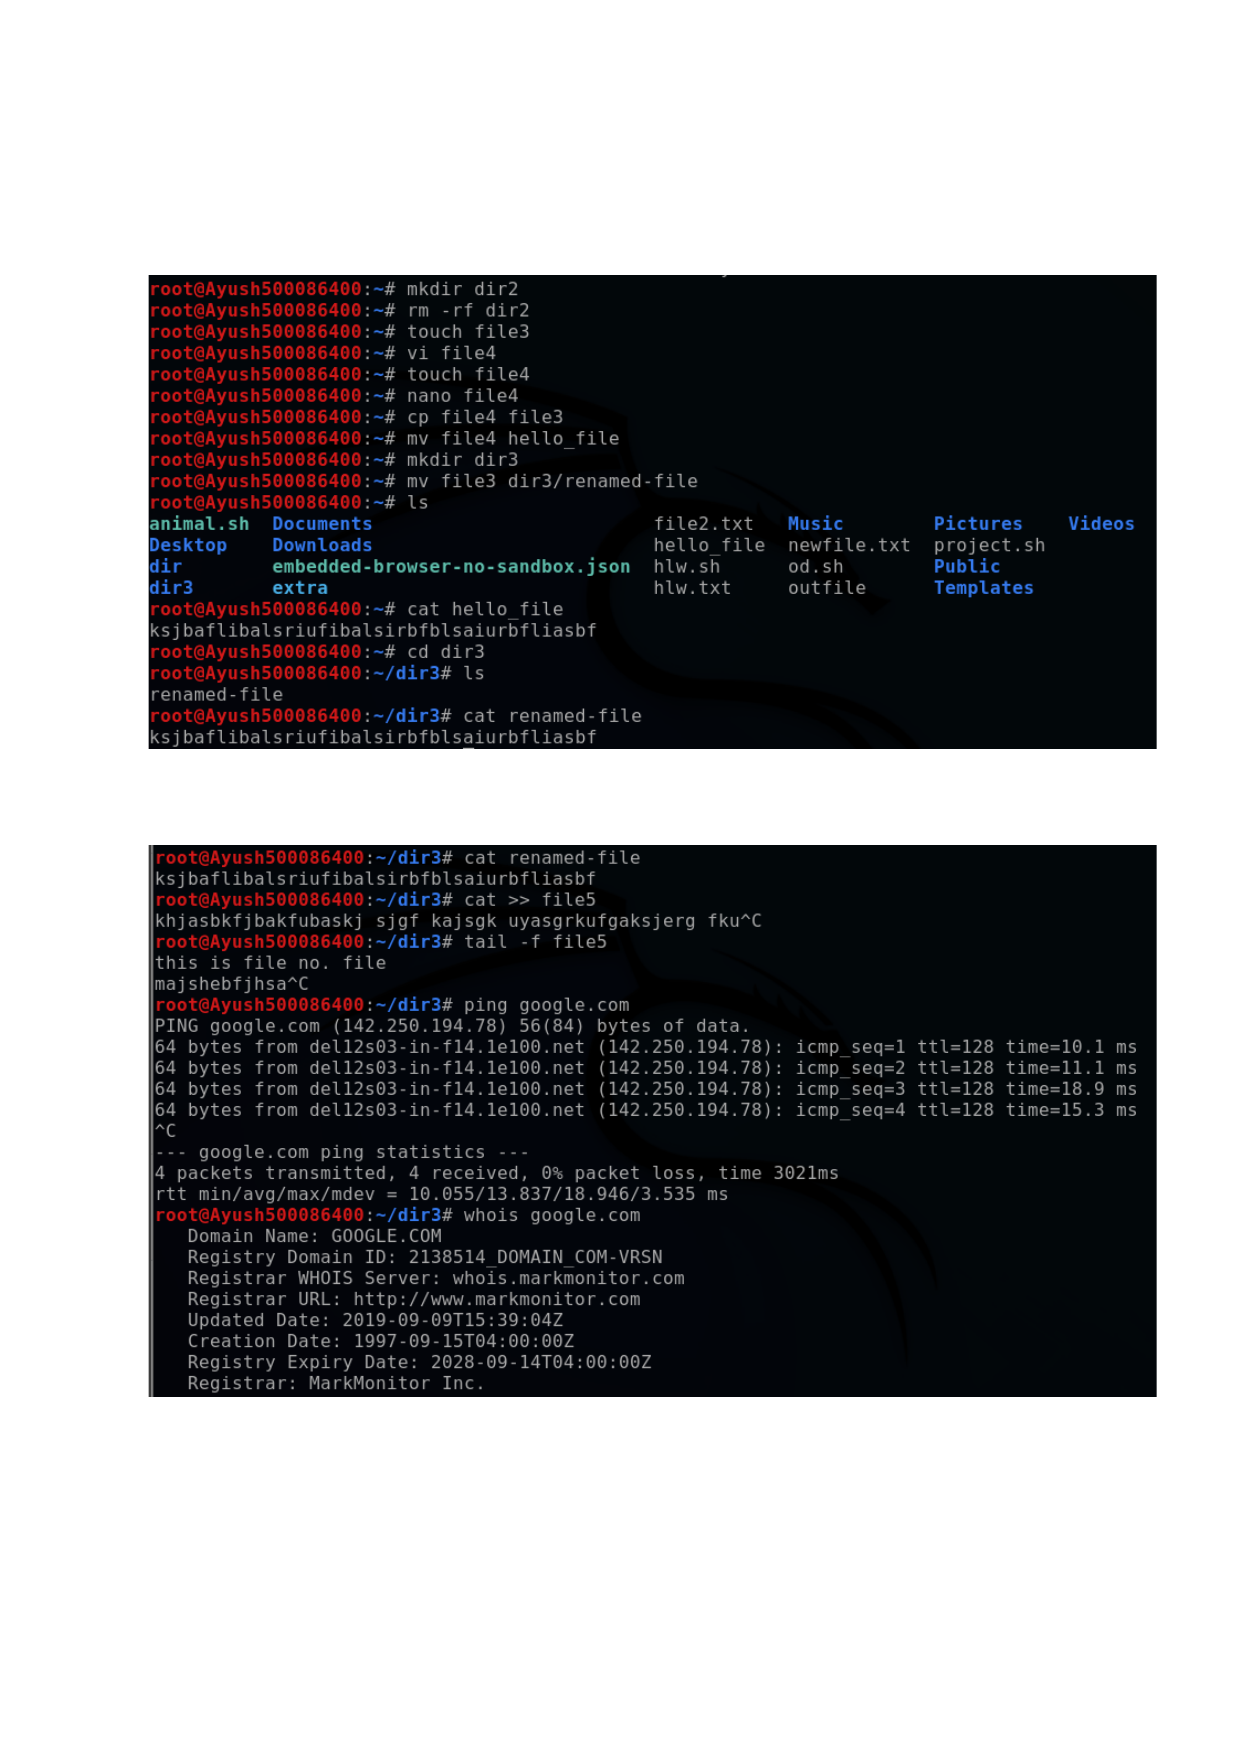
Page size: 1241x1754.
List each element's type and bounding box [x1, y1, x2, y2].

picture [148, 845, 1157, 1397]
picture [148, 275, 1157, 749]
